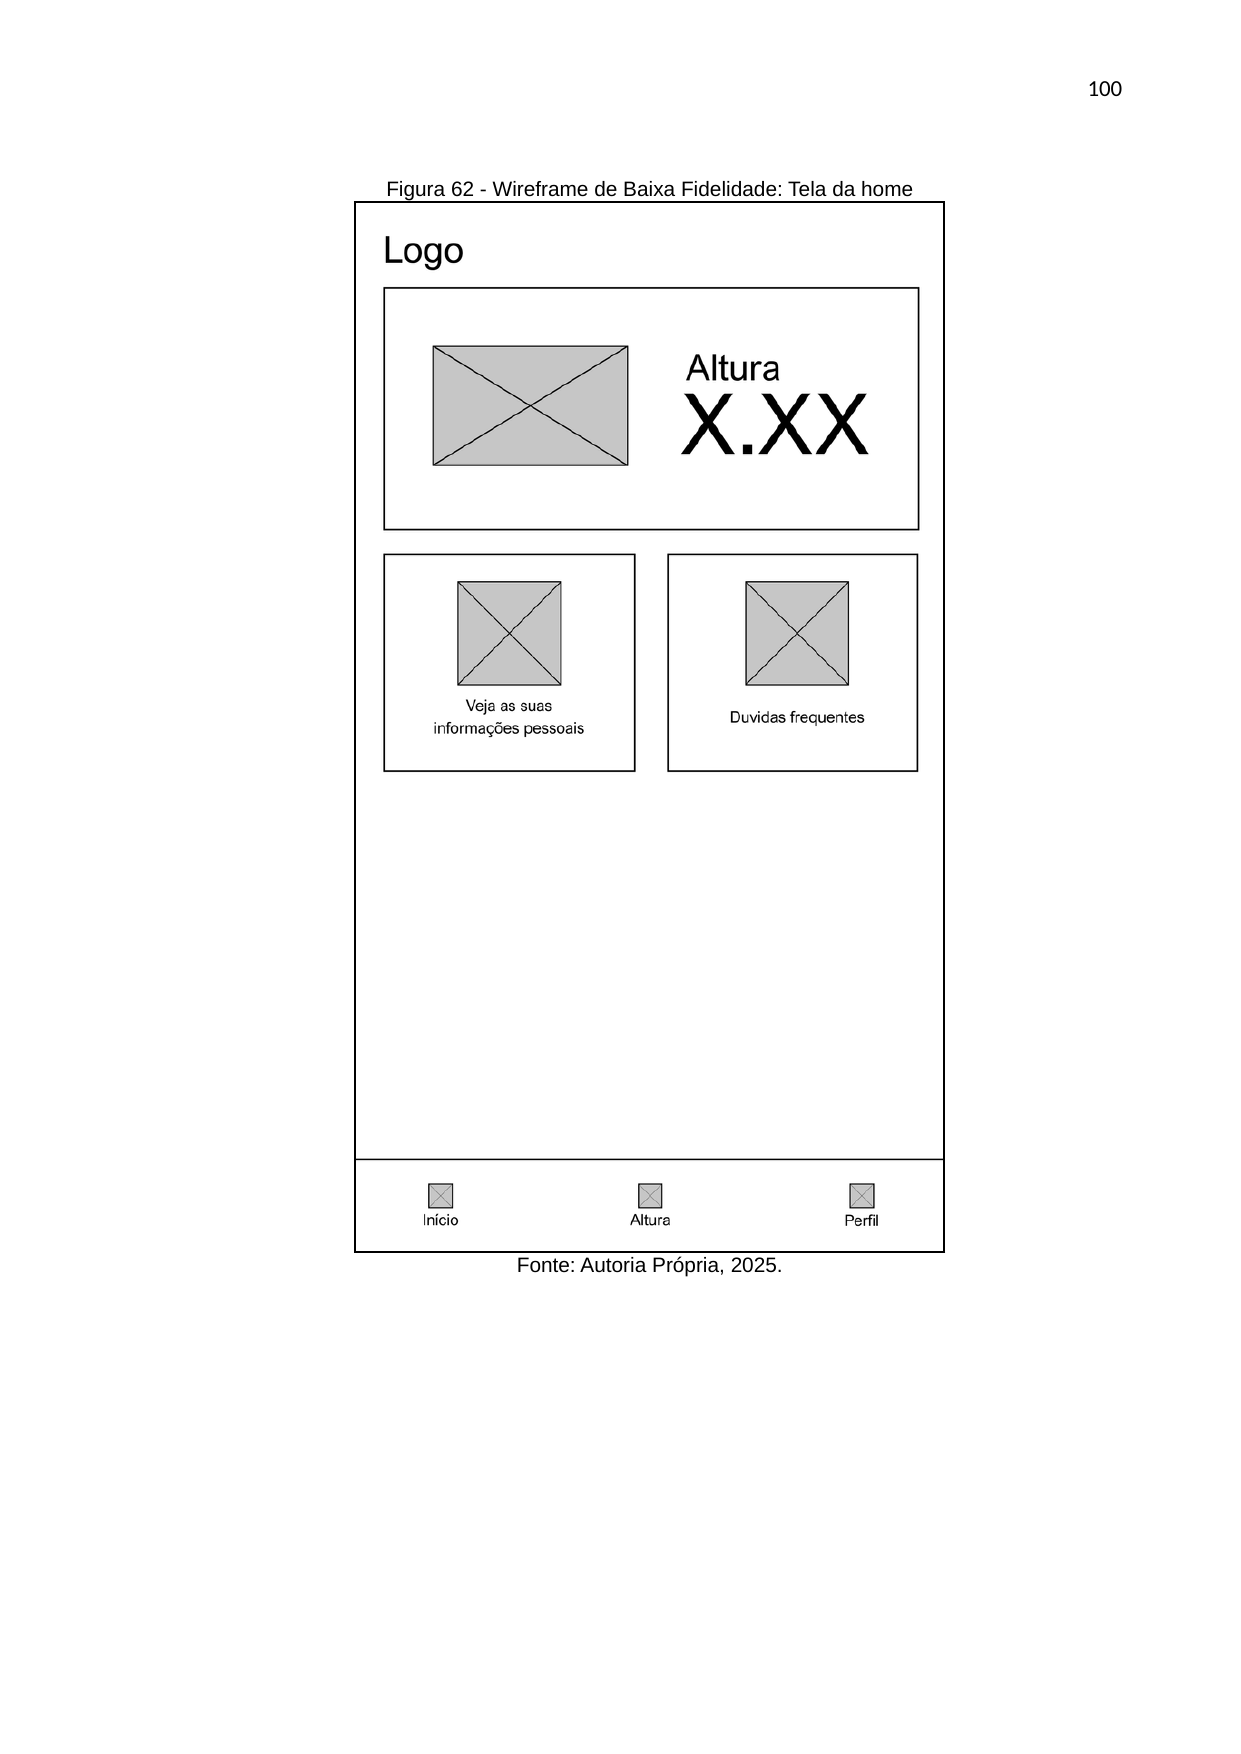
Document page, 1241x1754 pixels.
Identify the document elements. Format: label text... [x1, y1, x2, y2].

text Fonte: Autoria Própria, 2025. [177, 1253, 1122, 1277]
picture [356, 203, 943, 1251]
